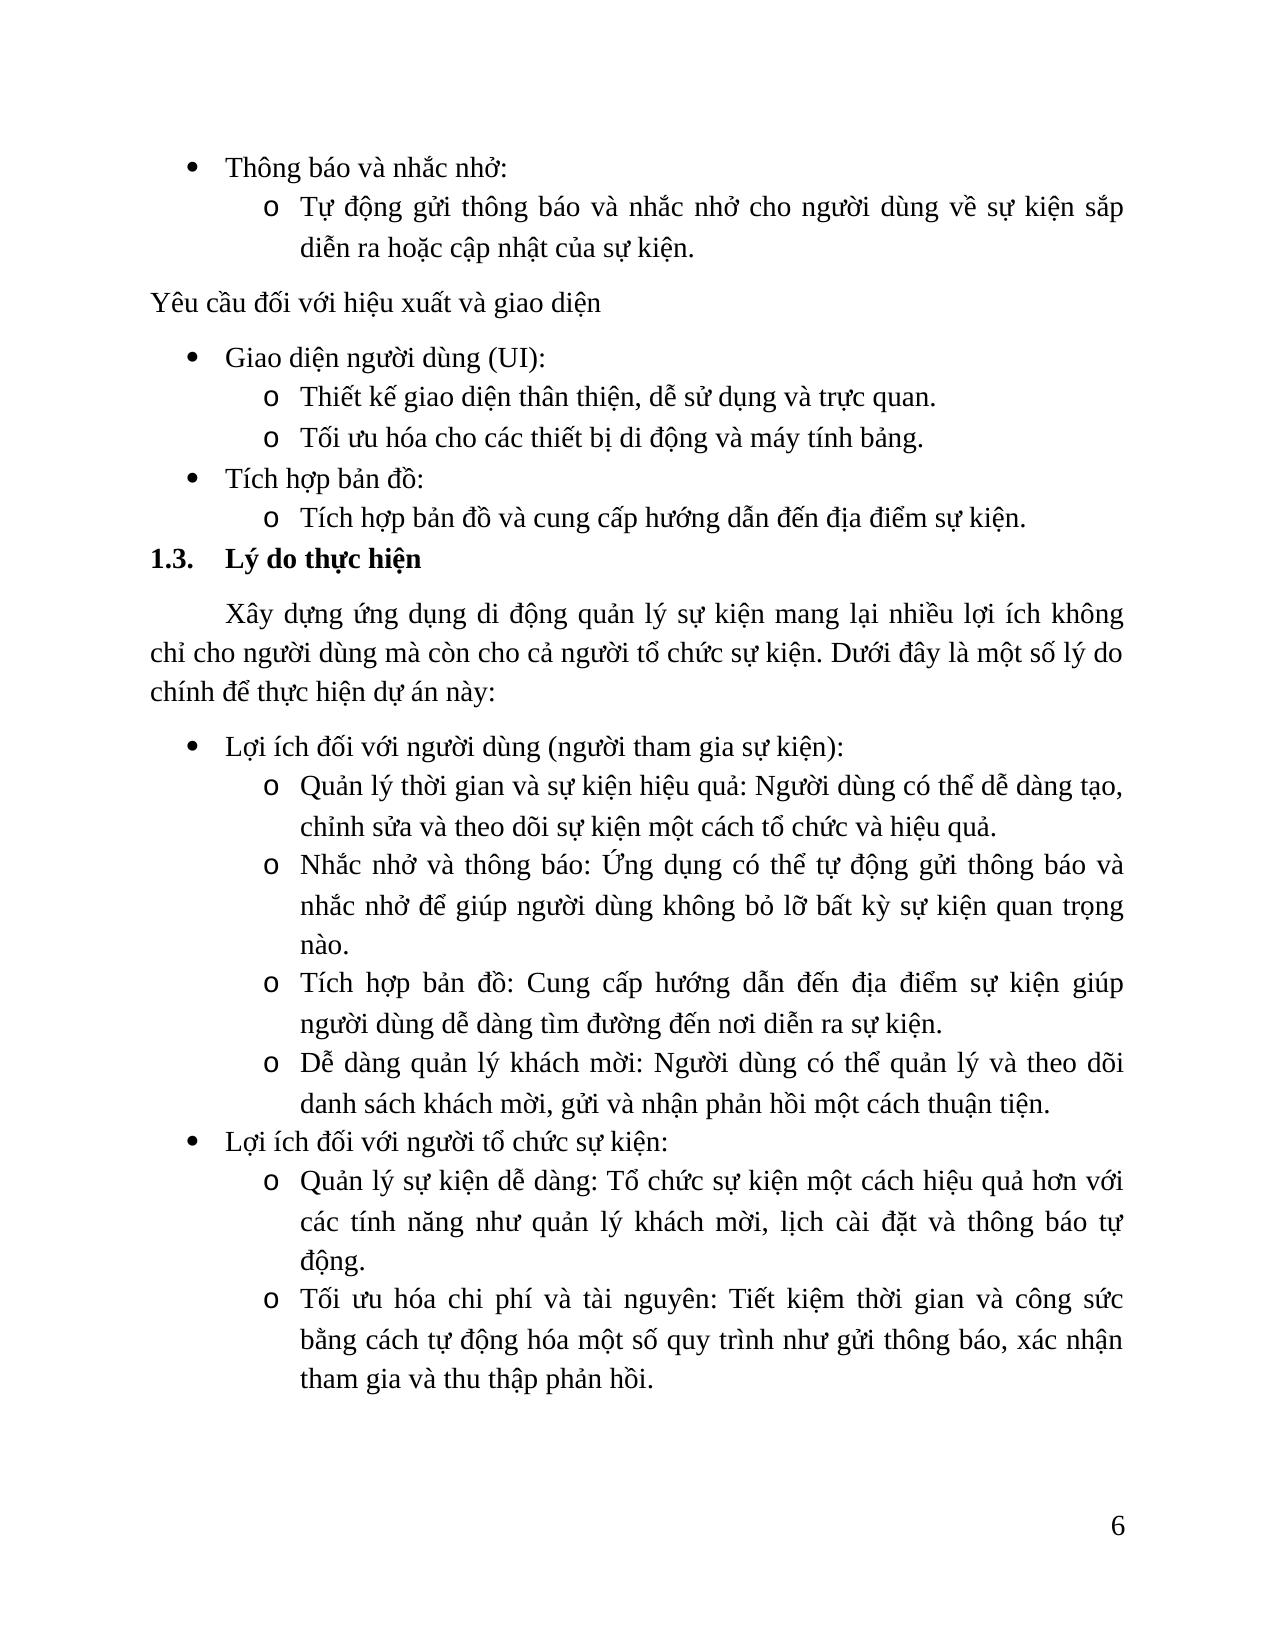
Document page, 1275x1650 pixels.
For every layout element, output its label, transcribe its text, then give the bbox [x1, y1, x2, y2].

list Tự động gửi thông báo và nhắc nhở cho người dùng về sự kiện sắp diễn ra hoặc cập nhật của sự kiện. [262, 189, 1125, 263]
list Lợi ích đối với người dùng (người tham gia sự kiện): [187, 729, 1125, 763]
list Tối ưu hóa chi phí và tài nguyên: Tiết kiệm thời gian và công sức bằng cách tự động hóa một số quy trình như gửi thông báo, xác nhận tham gia và thu thập phản hồi. [262, 1281, 1125, 1394]
text Yêu cầu đối với hiệu xuất và giao diện [150, 285, 1125, 318]
list Thông báo và nhắc nhở: [187, 150, 1125, 184]
list Tích hợp bản đồ: [187, 461, 1125, 495]
list Quản lý thời gian và sự kiện hiệu quả: Người dùng có thể dễ dàng tạo, chỉnh sửa và theo dõi sự kiện một cách tổ chức và hiệu quả. [262, 768, 1125, 842]
list Tích hợp bản đồ và cung cấp hướng dẫn đến địa điểm sự kiện. [262, 500, 1125, 536]
list Thiết kế giao diện thân thiện, dễ sử dụng và trực quan. [262, 379, 1125, 415]
text Xây dựng ứng dụng di động quản lý sự kiện mang lại nhiều lợi ích không chỉ cho người dùng mà còn cho cả người tổ chức sự kiện. Dưới đây là một số lý do chính để thực hiện dự án này: [150, 597, 1125, 707]
list Nhắc nhở và thông báo: Ứng dụng có thể tự động gửi thông báo và nhắc nhở để giúp người dùng không bỏ lỡ bất kỳ sự kiện quan trọng nào. [262, 847, 1125, 960]
list Giao diện người dùng (UI): [187, 340, 1125, 374]
list Lý do thực hiện [150, 541, 1125, 575]
list Tích hợp bản đồ: Cung cấp hướng dẫn đến địa điểm sự kiện giúp người dùng dễ dàng tìm đường đến nơi diễn ra sự kiện. [262, 965, 1125, 1040]
list Dễ dàng quản lý khách mời: Người dùng có thể quản lý và theo dõi danh sách khách mời, gửi và nhận phản hồi một cách thuận tiện. [262, 1045, 1125, 1119]
list Quản lý sự kiện dễ dàng: Tổ chức sự kiện một cách hiệu quả hơn với các tính năng như quản lý khách mời, lịch cài đặt và thông báo tự động. [262, 1163, 1125, 1276]
list Lợi ích đối với người tổ chức sự kiện: [187, 1124, 1125, 1158]
list Tối ưu hóa cho các thiết bị di động và máy tính bảng. [262, 420, 1125, 456]
